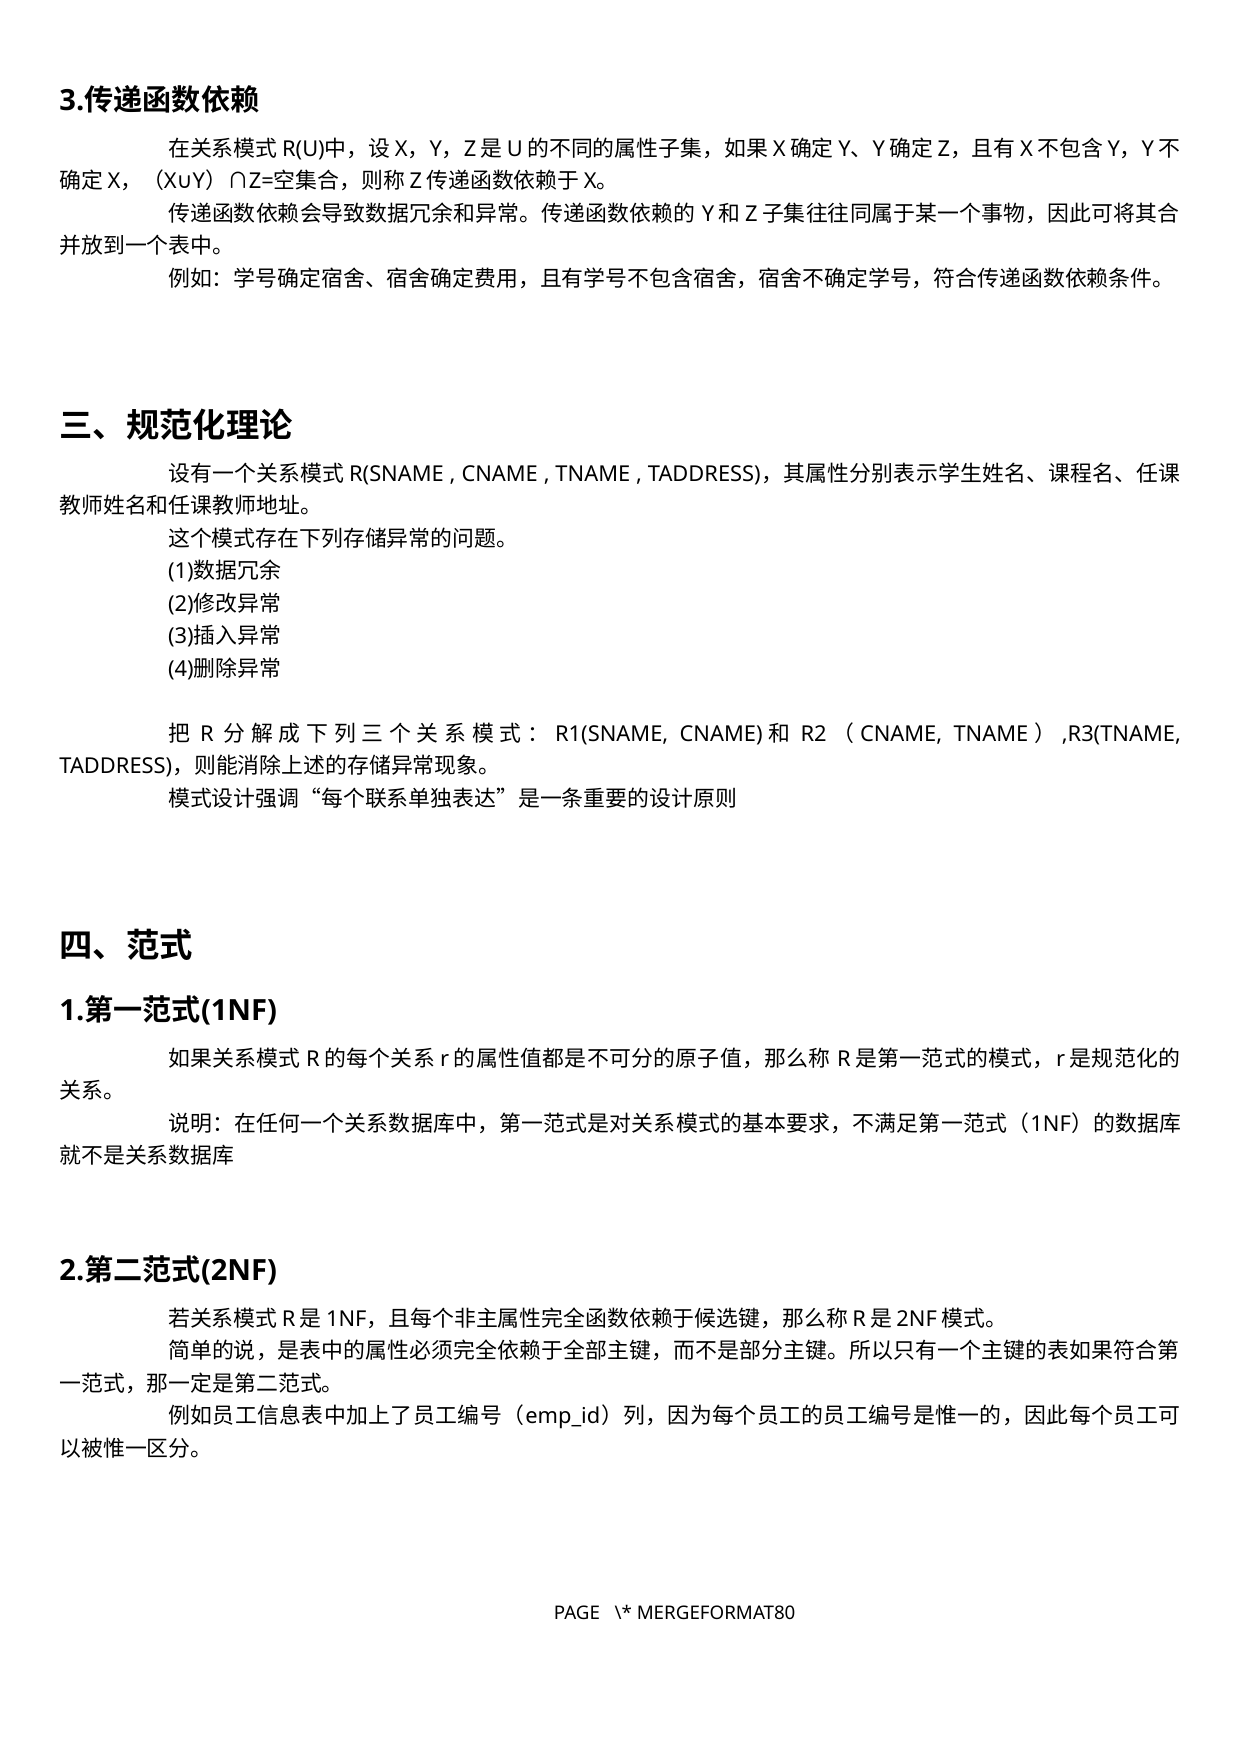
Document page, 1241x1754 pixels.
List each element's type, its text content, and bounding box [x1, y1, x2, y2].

text (4)删除异常 [59, 651, 1181, 683]
subtitle 四、范式 [59, 911, 1181, 976]
text 设有一个关系模式R(SNAME , CNAME , TNAME , TADDRESS)，其属性分别表示学生姓名、课程名、任课教师姓名和任课教师地址。 [59, 456, 1181, 521]
text 传递函数依赖会导致数据冗余和异常。传递函数依赖的Y和Z子集往往同属于某一个事物，因此可将其合并放到一个表中。 [59, 196, 1181, 261]
text (3)插入异常 [59, 618, 1181, 651]
text 在关系模式R(U)中，设X，Y，Z是U的不同的属性子集，如果X确定Y、Y确定Z，且有X不包含Y，Y不确定X，（X∪Y）∩Z=空集合，则称Z传递函数依赖于X。 [59, 131, 1181, 196]
text 简单的说，是表中的属性必须完全依赖于全部主键，而不是部分主键。所以只有一个主键的表如果符合第一范式，那一定是第二范式。 [59, 1333, 1181, 1398]
text 说明：在任何一个关系数据库中，第一范式是对关系模式的基本要求，不满足第一范式（1NF）的数据库就不是关系数据库 [59, 1106, 1181, 1171]
text 这个模式存在下列存储异常的问题。 [59, 521, 1181, 553]
subtitle 3.传递函数依赖 [59, 66, 1181, 131]
text 把R分解成下列三个关系模式：R1(SNAME, CNAME)和R2（CNAME, TNAME）,R3(TNAME, TADDRESS)，则能消除上述的存储异常现象。 [59, 716, 1181, 781]
text 例如员工信息表中加上了员工编号（emp_id）列，因为每个员工的员工编号是惟一的，因此每个员工可以被惟一区分。 [59, 1398, 1181, 1463]
subtitle 三、规范化理论 [59, 391, 1181, 456]
text 例如：学号确定宿舍、宿舍确定费用，且有学号不包含宿舍，宿舍不确定学号，符合传递函数依赖条件。 [59, 261, 1181, 293]
subtitle 2.第二范式(2NF) [59, 1236, 1181, 1301]
text 模式设计强调“每个联系单独表达”是一条重要的设计原则 [59, 781, 1181, 813]
text (1)数据冗余 [59, 553, 1181, 586]
text (2)修改异常 [59, 586, 1181, 618]
text 如果关系模式R的每个关系r的属性值都是不可分的原子值，那么称R是第一范式的模式，r是规范化的关系。 [59, 1041, 1181, 1106]
text 若关系模式R是1NF，且每个非主属性完全函数依赖于候选键，那么称R是2NF模式。 [59, 1301, 1181, 1333]
subtitle 1.第一范式(1NF) [59, 976, 1181, 1041]
